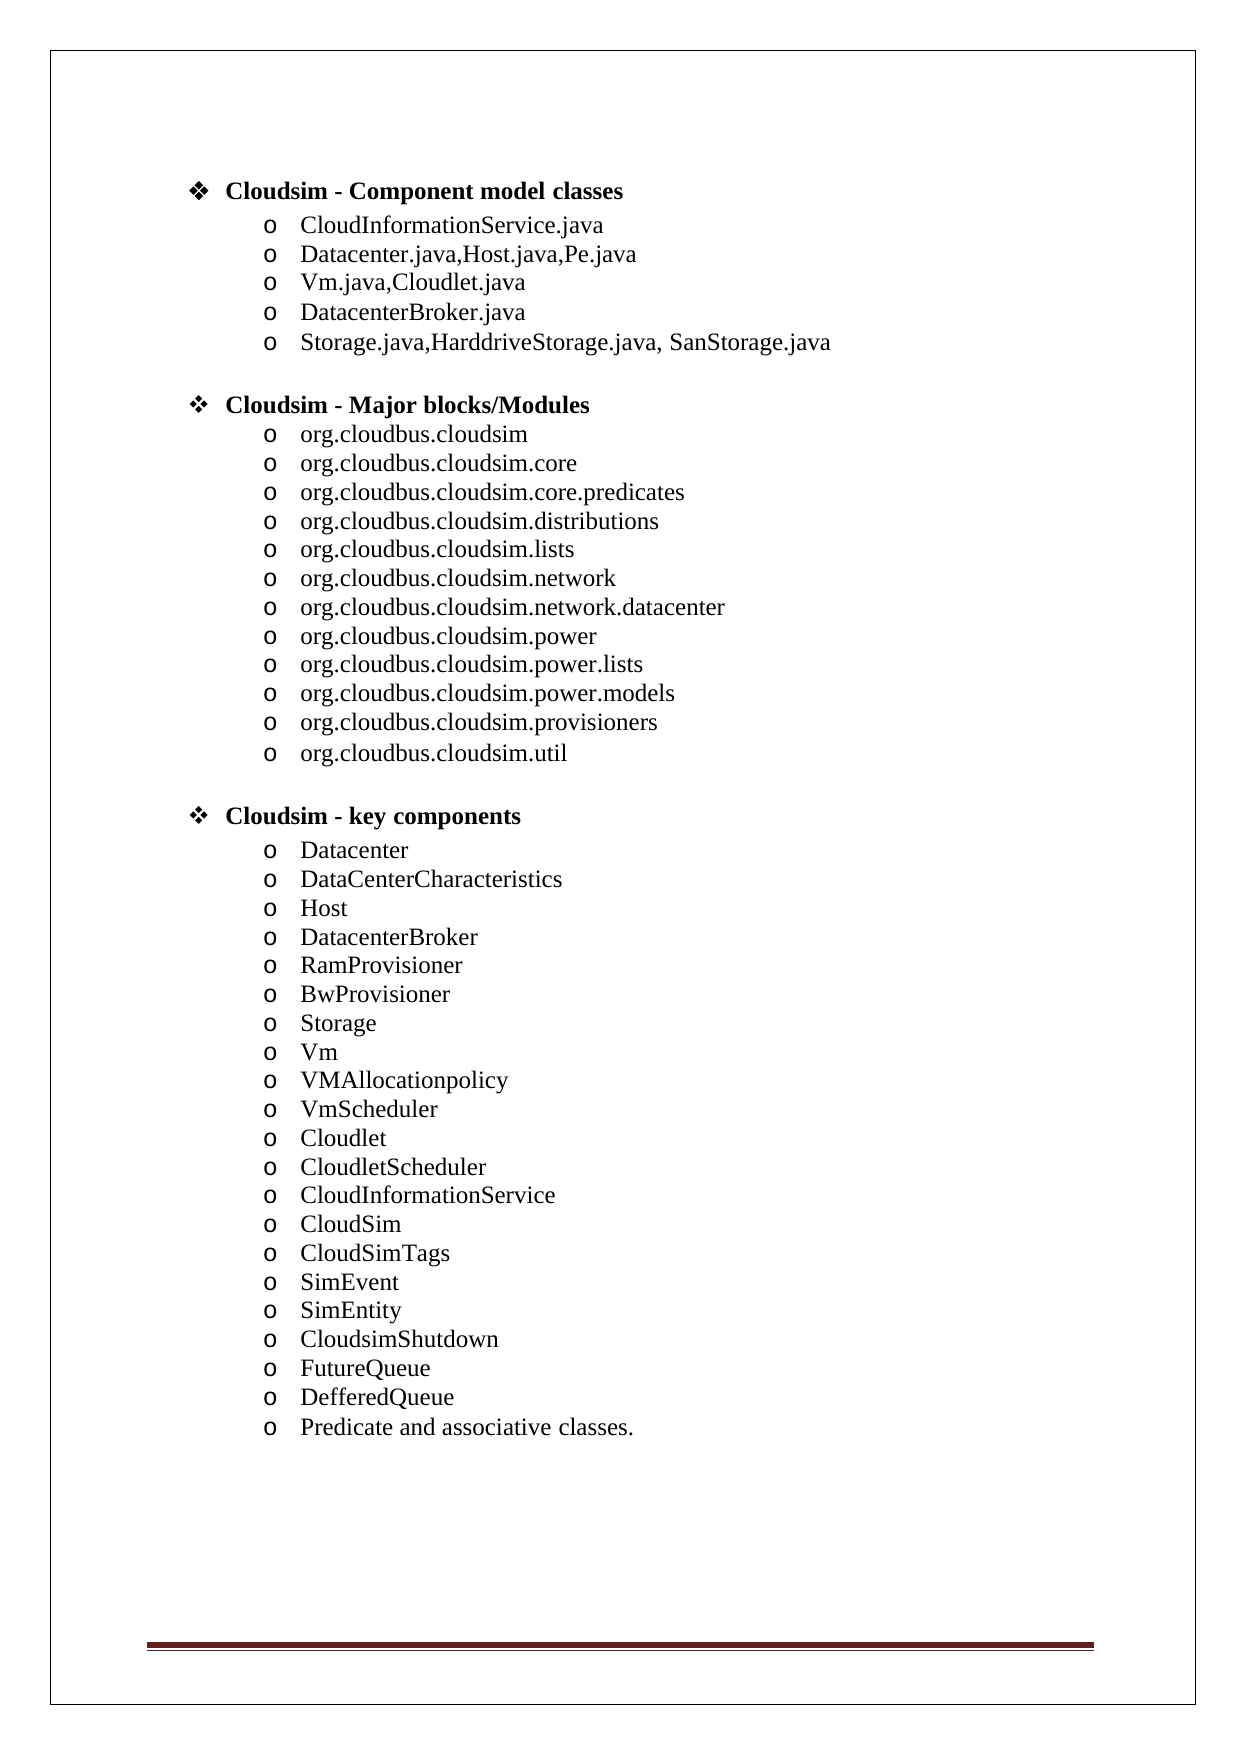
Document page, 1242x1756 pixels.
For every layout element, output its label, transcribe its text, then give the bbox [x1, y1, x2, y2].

list org.cloudbus.cloudsim.lists [263, 535, 1195, 564]
list org.cloudbus.cloudsim.util [263, 737, 1195, 767]
list DataCenterCharacteristics [263, 864, 1195, 893]
subtitle Cloudsim - key components [187, 801, 1195, 830]
list org.cloudbus.cloudsim.network [263, 564, 1195, 592]
list BwProvisioner [263, 979, 1195, 1008]
subtitle Cloudsim - Major blocks/Modules [187, 390, 1195, 418]
list org.cloudbus.cloudsim.provisioners [263, 707, 1195, 737]
list CloudInformationService.java [263, 209, 1195, 239]
list DatacenterBroker.java [263, 297, 1195, 326]
list SimEntity [263, 1296, 1195, 1324]
list Cloudsim - Component model classes [187, 176, 1195, 205]
list FutureQueue [263, 1353, 1195, 1382]
list Cloudlet [263, 1123, 1195, 1152]
list CloudInformationService [263, 1181, 1195, 1209]
list RamProvisioner [263, 951, 1195, 979]
list org.cloudbus.cloudsim.network.datacenter [263, 592, 1195, 621]
list Predicate and associative classes. [263, 1411, 1195, 1441]
list CloudSimTags [263, 1238, 1195, 1267]
list Vm [263, 1037, 1195, 1066]
list Datacenter.java,Host.java,Pe.java [263, 239, 1195, 268]
list VMAllocationpolicy [263, 1066, 1195, 1094]
list Storage.java,HarddriveStorage.java, SanStorage.java [263, 326, 1195, 356]
list CloudSim [263, 1209, 1195, 1238]
list VmScheduler [263, 1094, 1195, 1123]
list CloudletScheduler [263, 1152, 1195, 1181]
list DefferedQueue [263, 1382, 1195, 1411]
list Datacenter [263, 834, 1195, 864]
list org.cloudbus.cloudsim.distributions [263, 506, 1195, 535]
list org.cloudbus.cloudsim.core [263, 449, 1195, 477]
list SimEvent [263, 1267, 1195, 1296]
list org.cloudbus.cloudsim.power.models [263, 679, 1195, 707]
list org.cloudbus.cloudsim.core.predicates [263, 477, 1195, 506]
list org.cloudbus.cloudsim.power.lists [263, 650, 1195, 679]
list org.cloudbus.cloudsim.power [263, 621, 1195, 650]
list Vm.java,Cloudlet.java [263, 268, 1195, 297]
list CloudsimShutdown [263, 1324, 1195, 1353]
list DatacenterBroker [263, 922, 1195, 951]
list Storage [263, 1008, 1195, 1037]
list Host [263, 893, 1195, 922]
list org.cloudbus.cloudsim [263, 419, 1195, 449]
